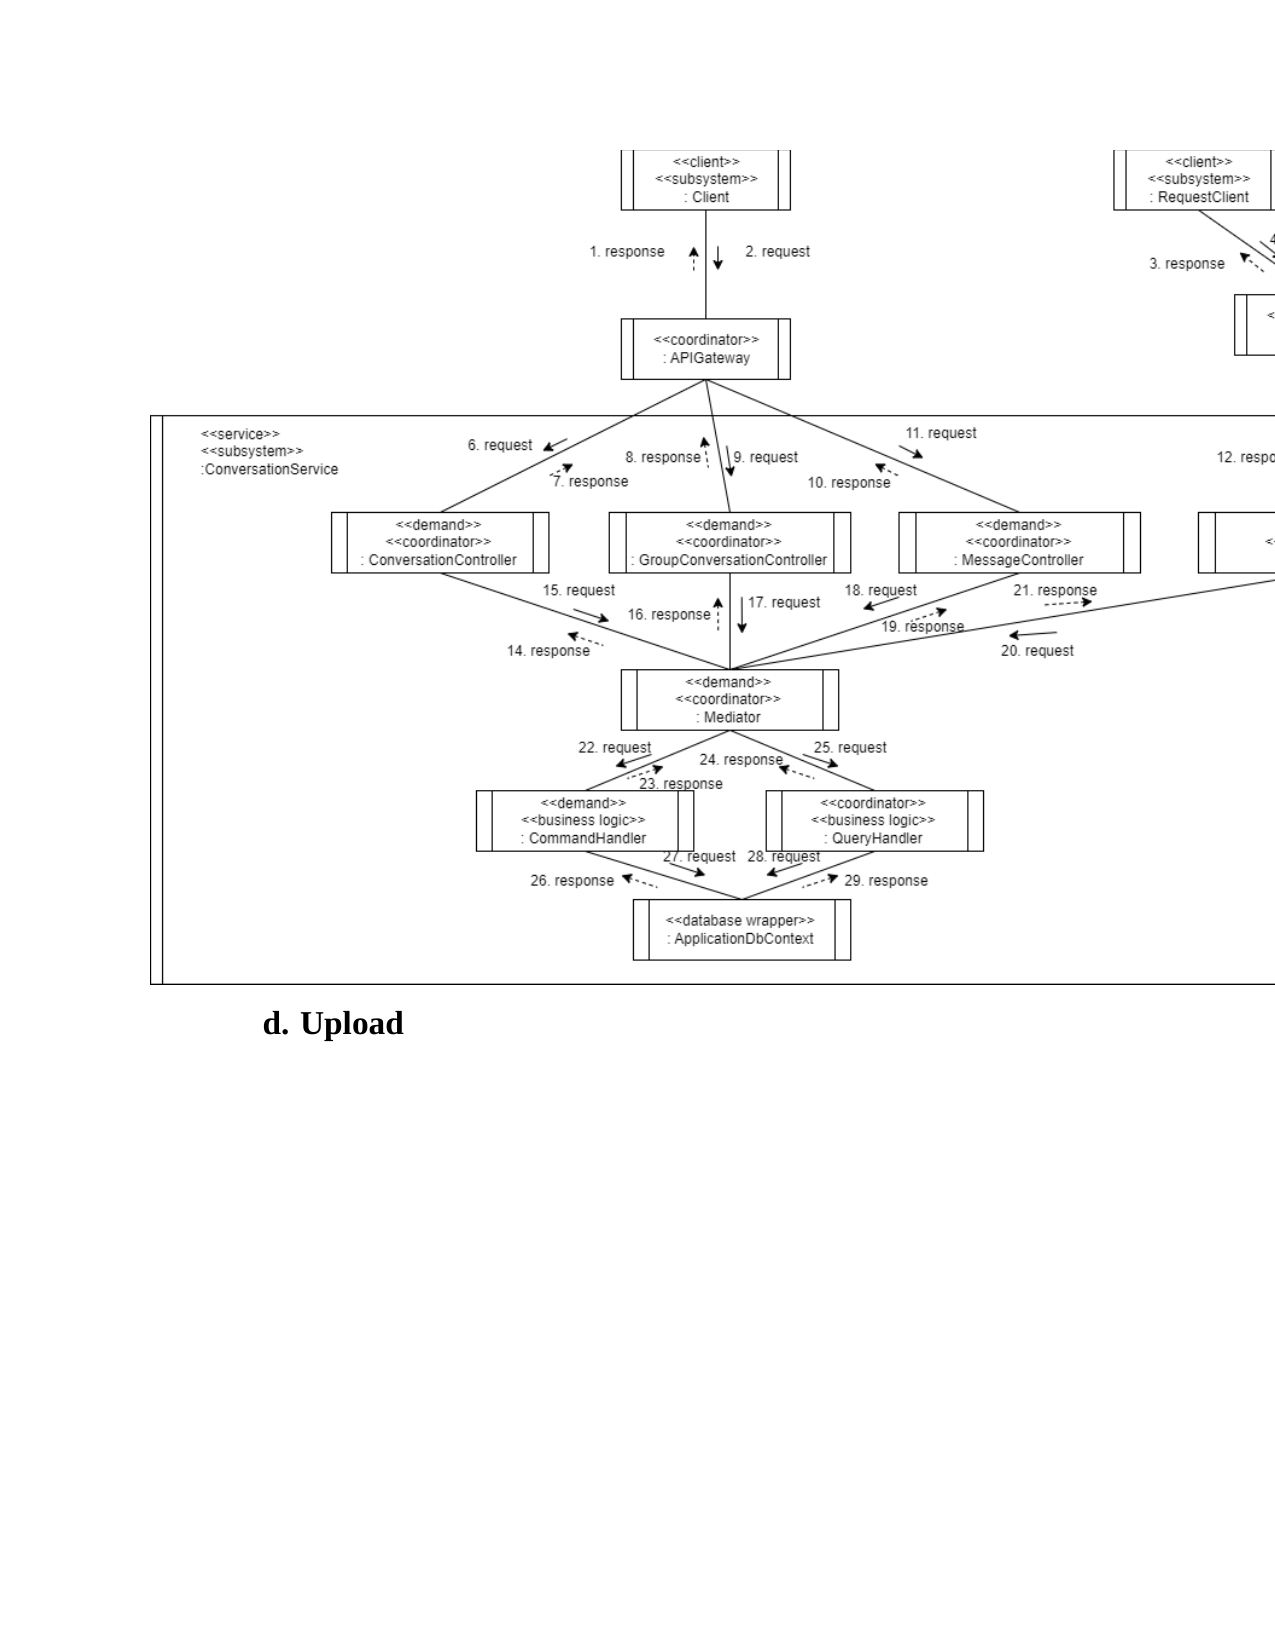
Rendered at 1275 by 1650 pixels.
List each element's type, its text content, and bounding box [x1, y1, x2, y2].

picture [150, 150, 1275, 985]
list Upload [262, 1003, 1125, 1041]
